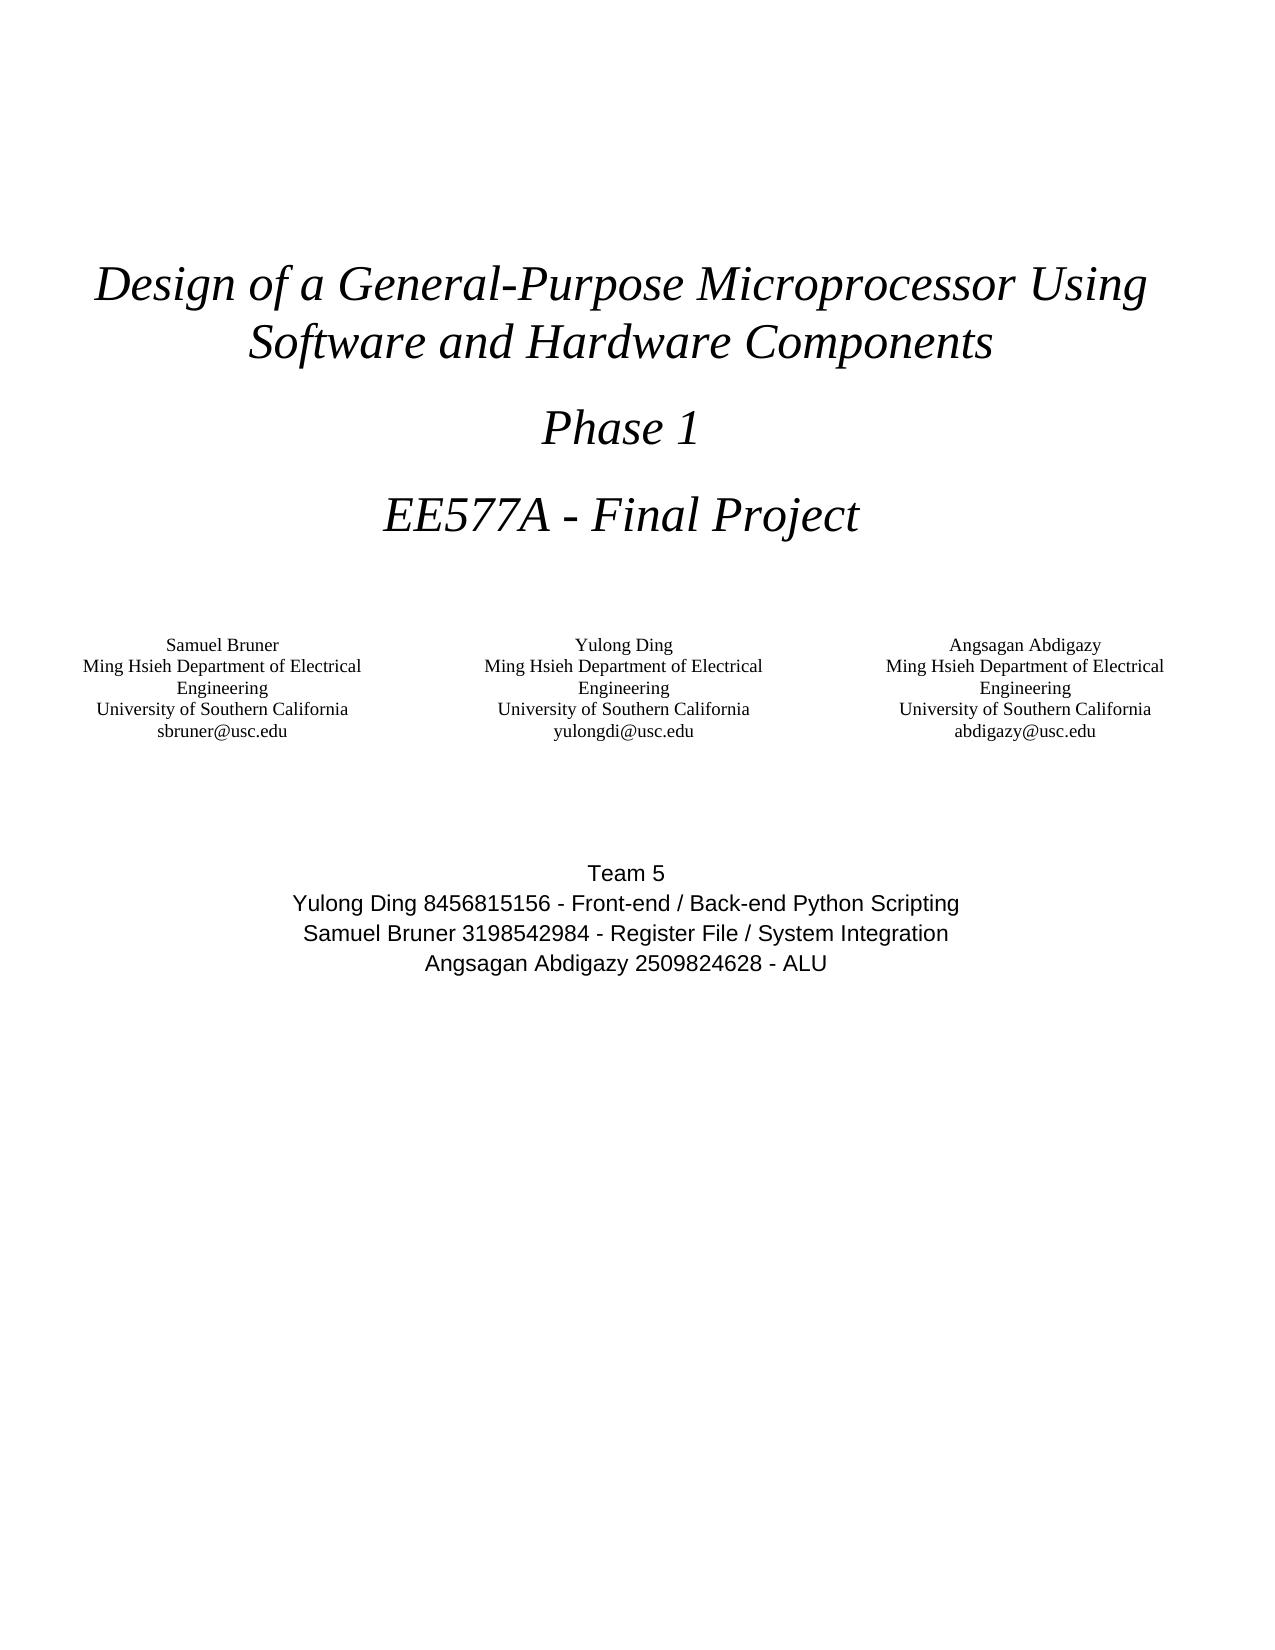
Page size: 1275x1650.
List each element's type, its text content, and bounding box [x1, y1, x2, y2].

text Team 5 [0, 859, 1252, 886]
text Samuel Bruner 3198542984 - Register File / System Integration [0, 920, 1252, 946]
text Samuel Bruner Ming Hsieh Department of Electrical Engineering University of Southern California sbruner@usc.edu [59, 634, 385, 741]
text Angsagan Abdigazy 2509824628 - ALU [0, 950, 1252, 977]
title Phase 1 [59, 398, 1188, 456]
text Yulong Ding 8456815156 - Front-end / Back-end Python Scripting [0, 890, 1252, 916]
title EE577A - Final Project [59, 485, 1188, 542]
text Angsagan Abdigazy Ming Hsieh Department of Electrical Engineering University of Southern California abdigazy@usc.edu [862, 634, 1188, 741]
text Yulong Ding Ming Hsieh Department of Electrical Engineering University of Southern California yulongdi@usc.edu [460, 634, 787, 741]
title Design of a General-Purpose Microprocessor Using Software and Hardware Components [59, 254, 1188, 369]
